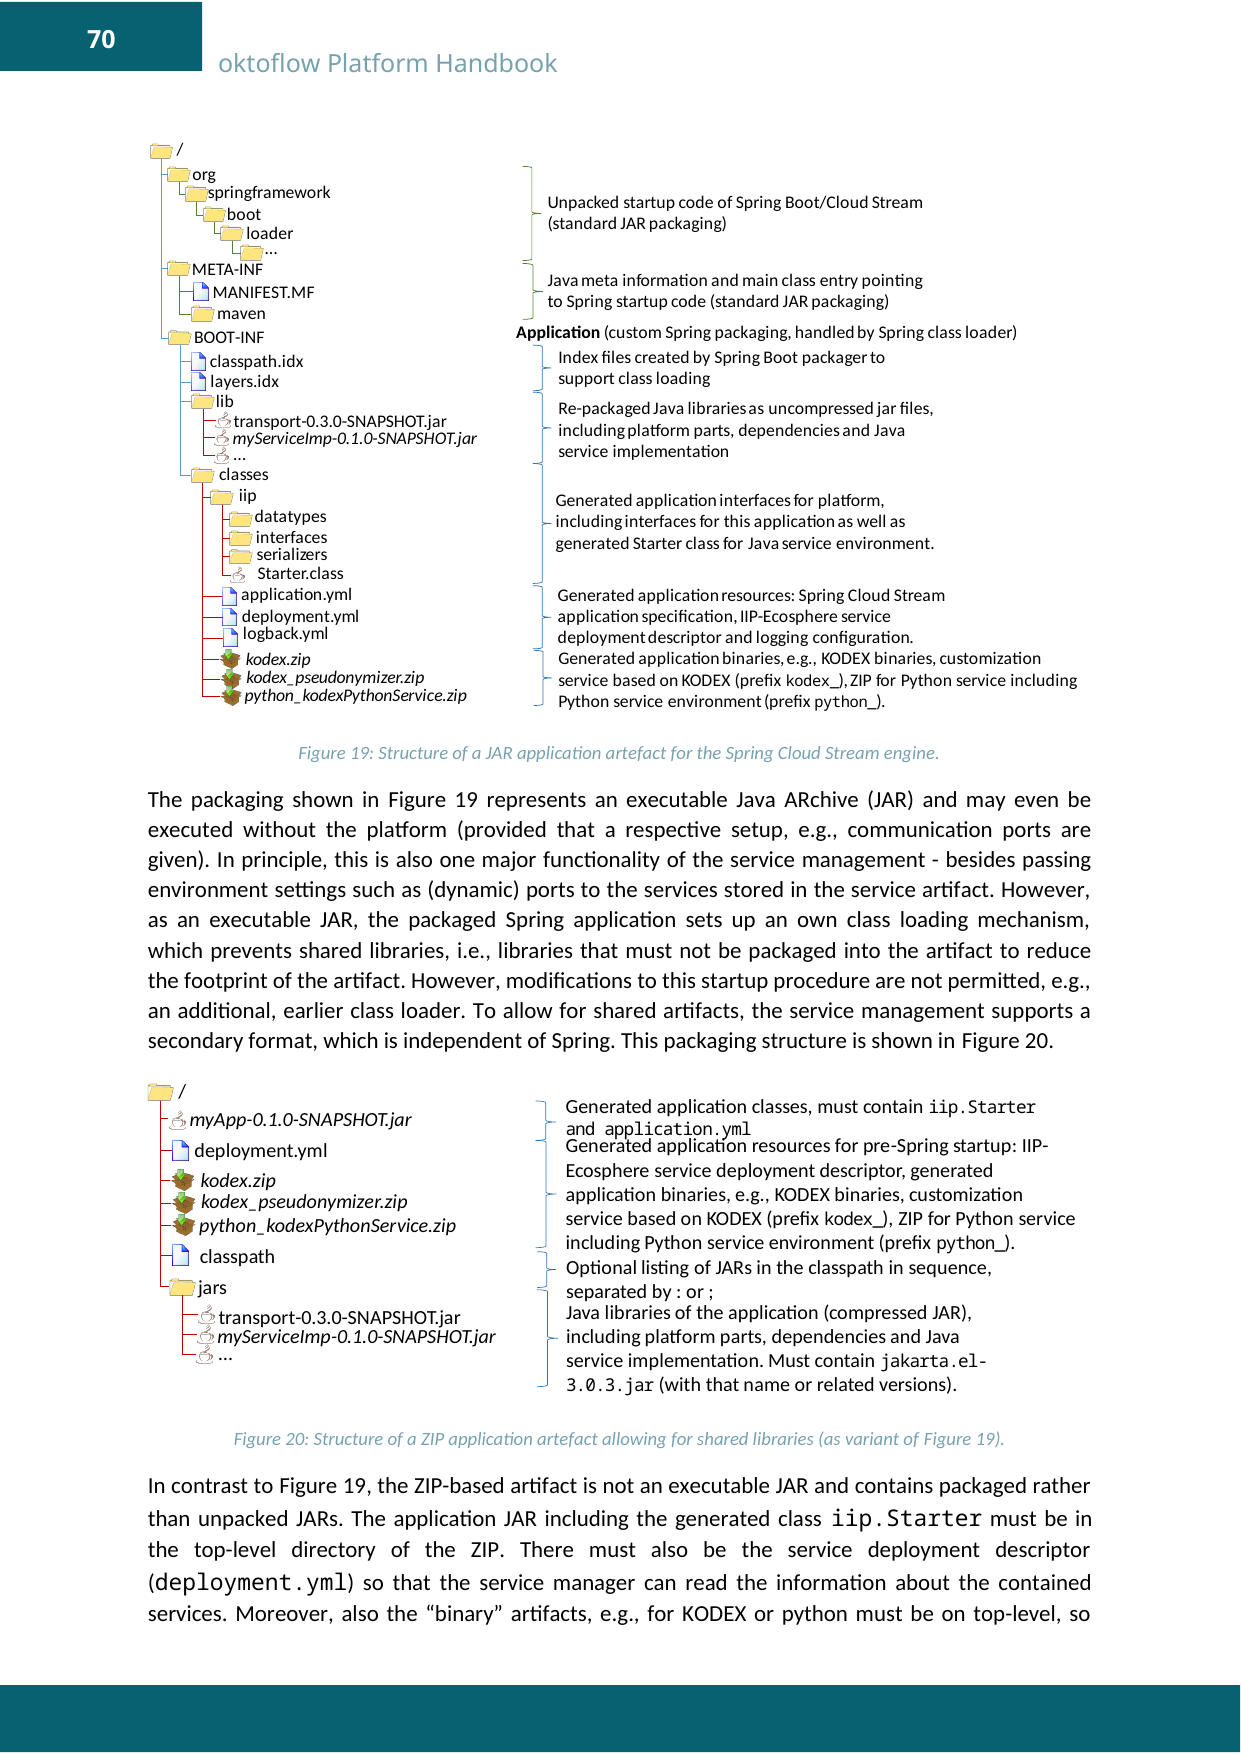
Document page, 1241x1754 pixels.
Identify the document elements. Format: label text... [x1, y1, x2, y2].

text Figure 19: Structure of a JAR application artefact for the Spring Cloud Stream engine. [148, 741, 1093, 764]
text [148, 1471, 1093, 1627]
text Figure 20: Structure of a ZIP application artefact allowing for shared libraries (as variant of Figure 19). [148, 1427, 1093, 1450]
text The packaging shown in Figure 19 represents an executable Java ARchive (JAR) and may even be executed without the platform (provided that a respective setup, e.g., communication ports are given). In principle, this is also one major functionality of the service management - besides passing environment settings such as (dynamic) ports to the services stored in the service artifact. However, as an executable JAR, the packaged Spring application sets up an own class loading mechanism, which prevents shared libraries, i.e., libraries that must not be packaged into the artifact to reduce the footprint of the artifact. However, modifications to this startup procedure are not permitted, e.g., an additional, earlier class loader. To allow for shared artifacts, the service management supports a secondary format, which is independent of Spring. This packaging structure is shown in Figure 20. [148, 785, 1093, 1054]
